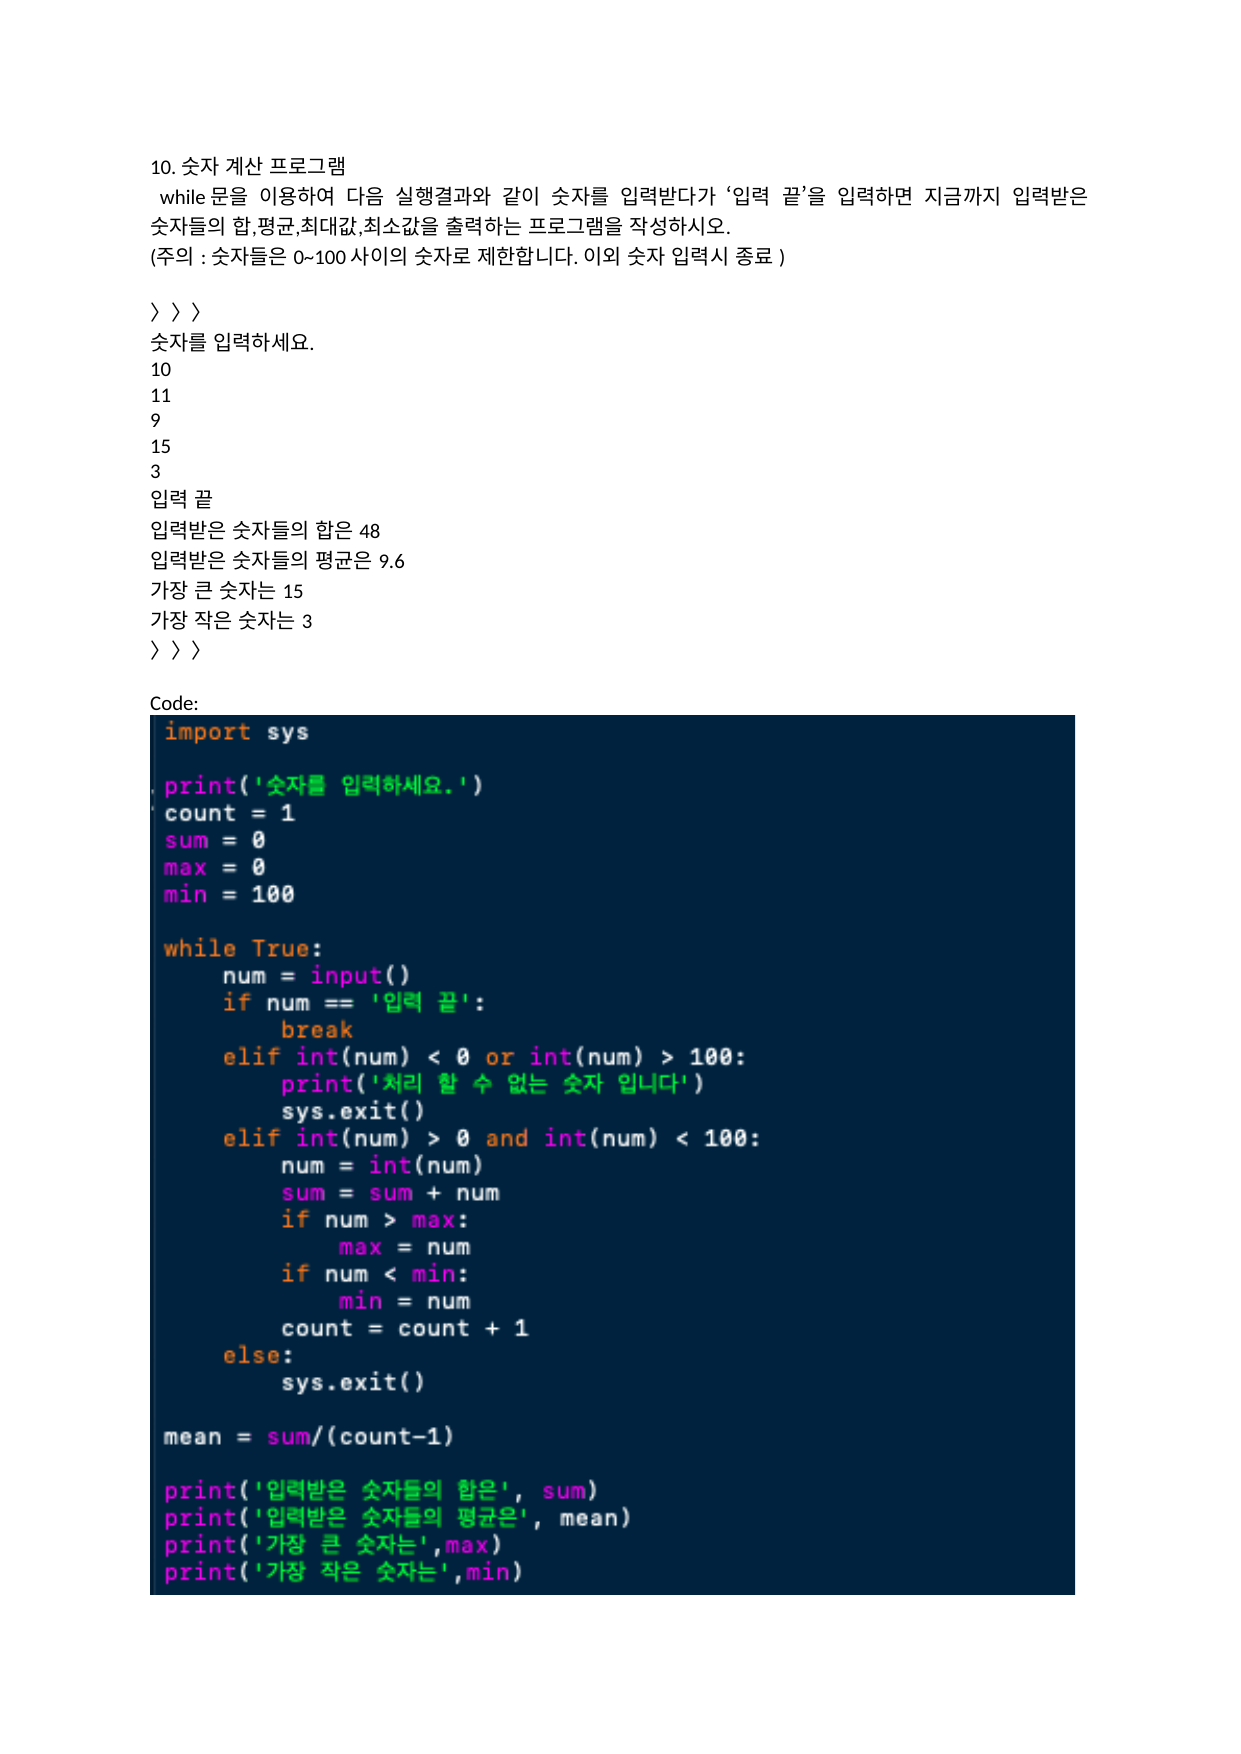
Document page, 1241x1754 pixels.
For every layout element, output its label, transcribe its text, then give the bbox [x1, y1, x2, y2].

text 〉〉〉 [150, 296, 1090, 326]
text 가장 작은 숫자는 3 [150, 604, 1090, 635]
text 〉〉〉 [150, 635, 1090, 665]
text (주의 : 숫자들은 0~100 사이의 숫자로 제한합니다. 이외 숫자 입력시 종료 ) [150, 241, 1090, 271]
text 입력 끝 [150, 484, 1090, 514]
text 3 [150, 458, 1090, 484]
text 입력받은 숫자들의 평균은 9.6 [150, 544, 1090, 574]
text 15 [150, 433, 1090, 458]
text 가장 큰 숫자는 15 [150, 574, 1090, 604]
text 숫자를 입력하세요. [150, 326, 1090, 357]
text 입력받은 숫자들의 합은 48 [150, 514, 1090, 544]
picture [150, 715, 1075, 1595]
text 10. 숫자 계산 프로그램 [150, 150, 1090, 180]
text Code: [150, 690, 1090, 716]
text 11 [150, 382, 1090, 407]
text 9 [150, 407, 1090, 433]
text while문을 이용하여 다음 실행결과와 같이 숫자를 입력받다가 ‘입력 끝’을 입력하면 지금까지 입력받은 숫자들의 합,평균,최대값,최소값을 출력하는 프로그램을 작성하시오. [150, 180, 1090, 241]
text 10 [150, 357, 1090, 382]
